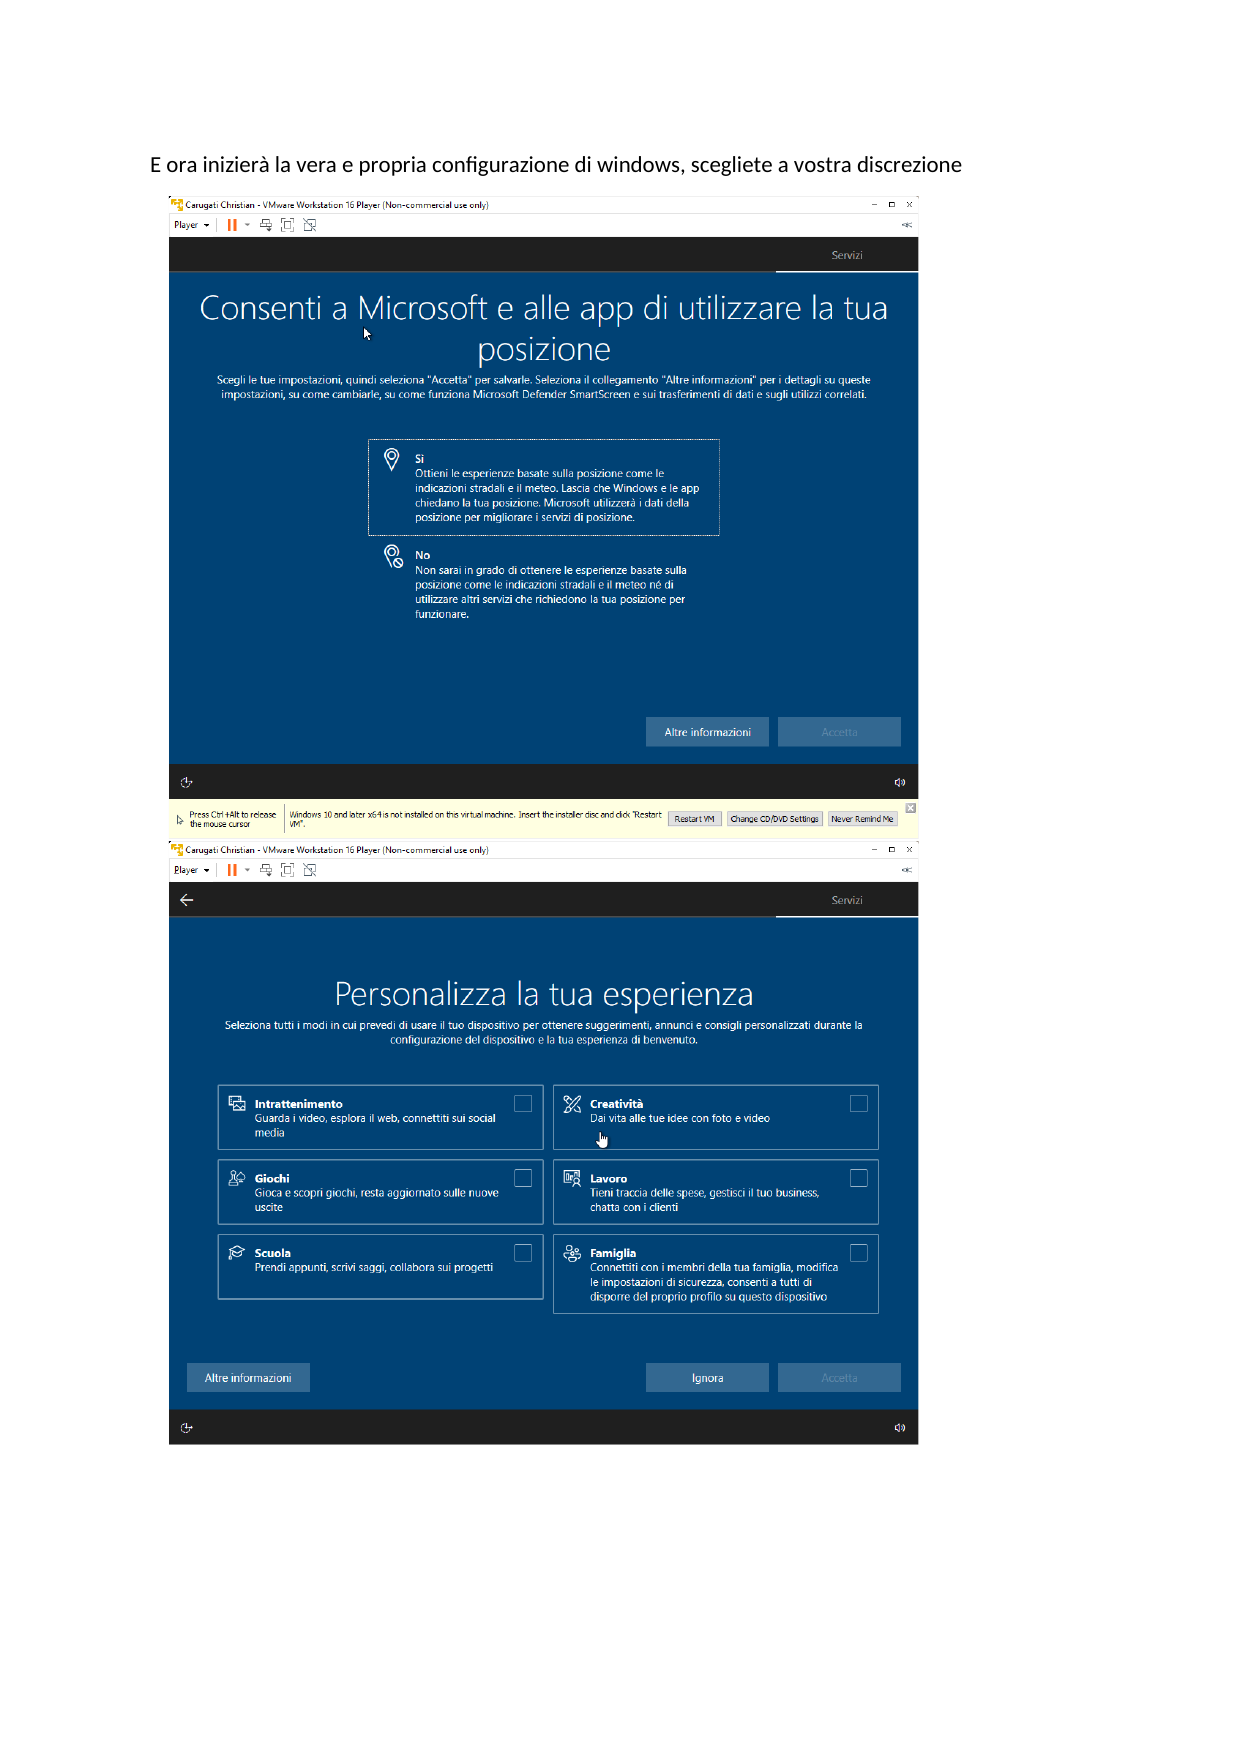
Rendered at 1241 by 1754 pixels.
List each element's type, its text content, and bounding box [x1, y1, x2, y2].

text E ora inizierà la vera e propria configurazione di windows, scegliete a vostra discrezione [150, 150, 1090, 178]
